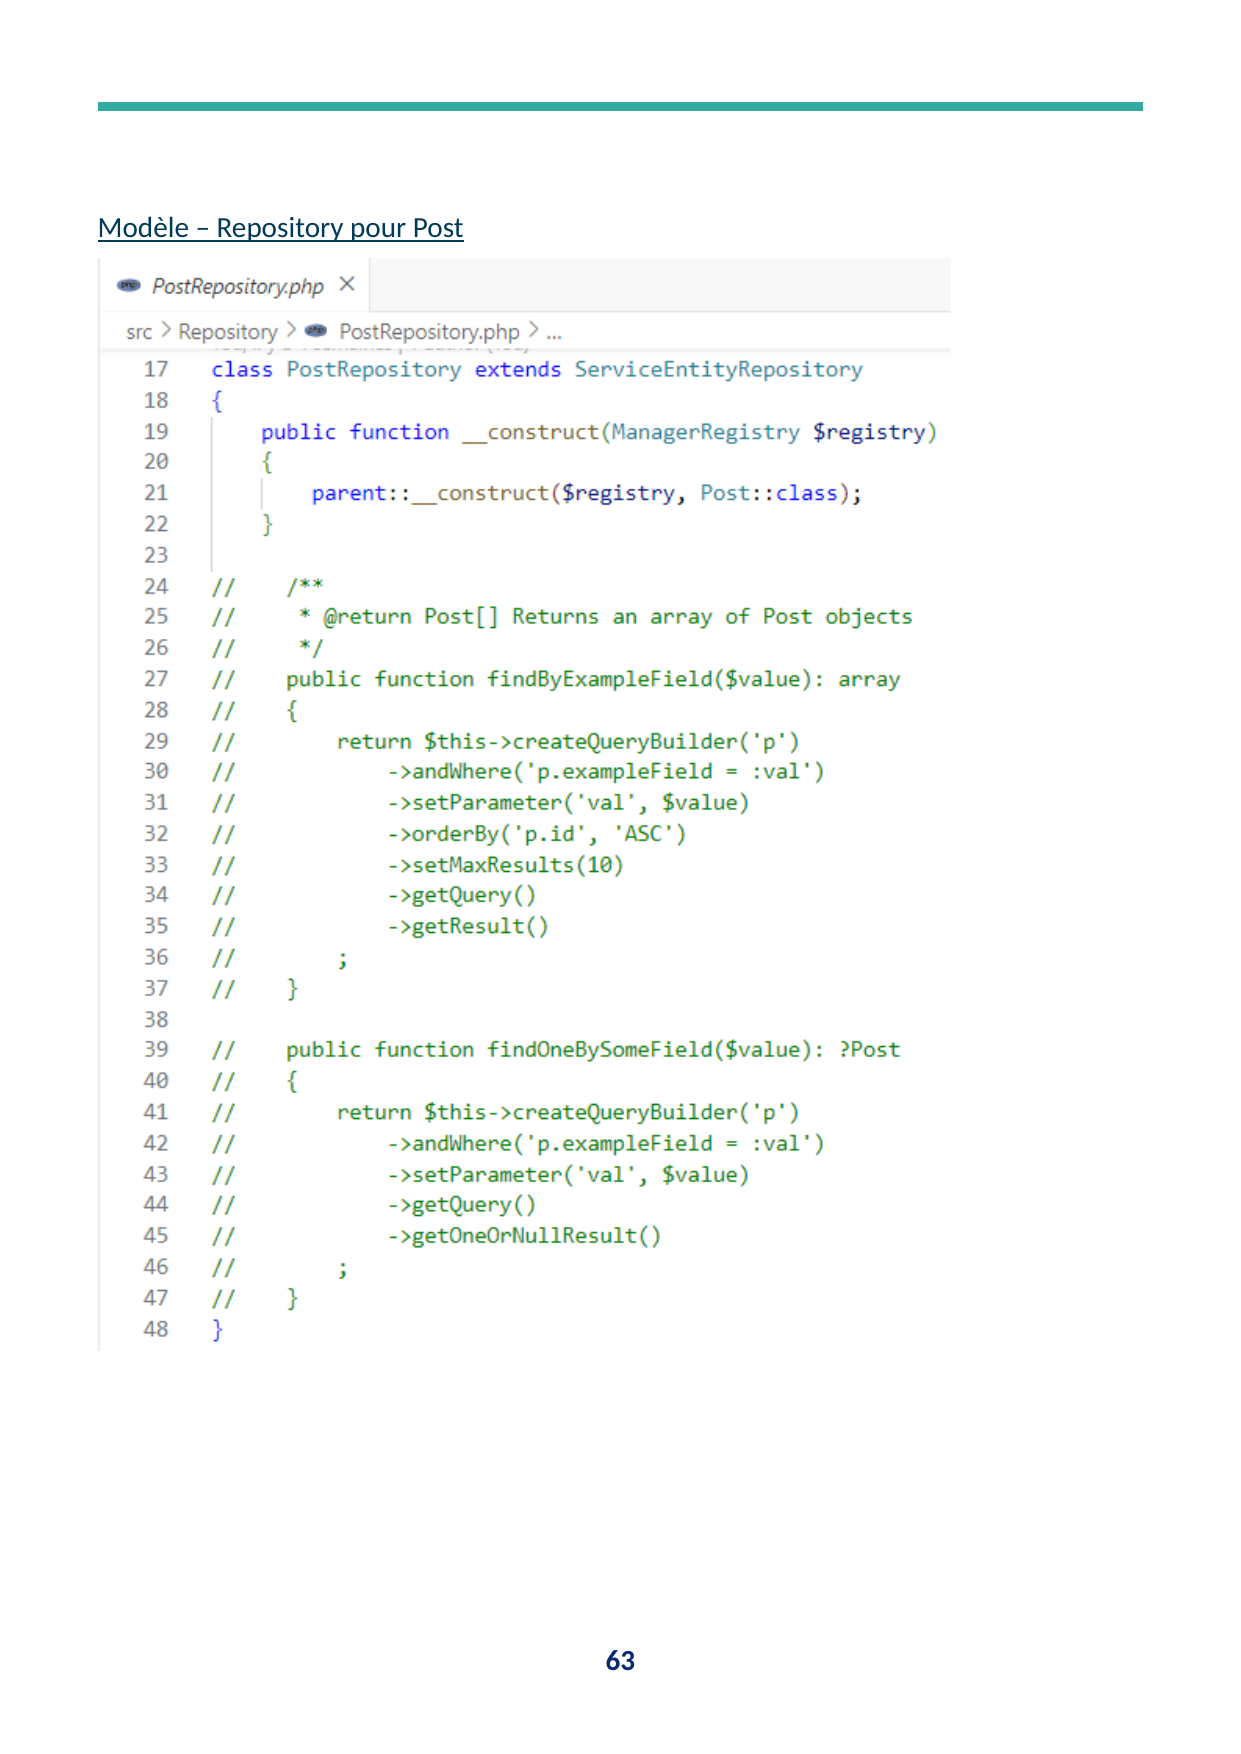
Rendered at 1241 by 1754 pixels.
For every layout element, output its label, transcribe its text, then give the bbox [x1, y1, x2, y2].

picture [97, 258, 951, 1351]
subtitle Modèle – Repository pour Post [97, 209, 1143, 245]
